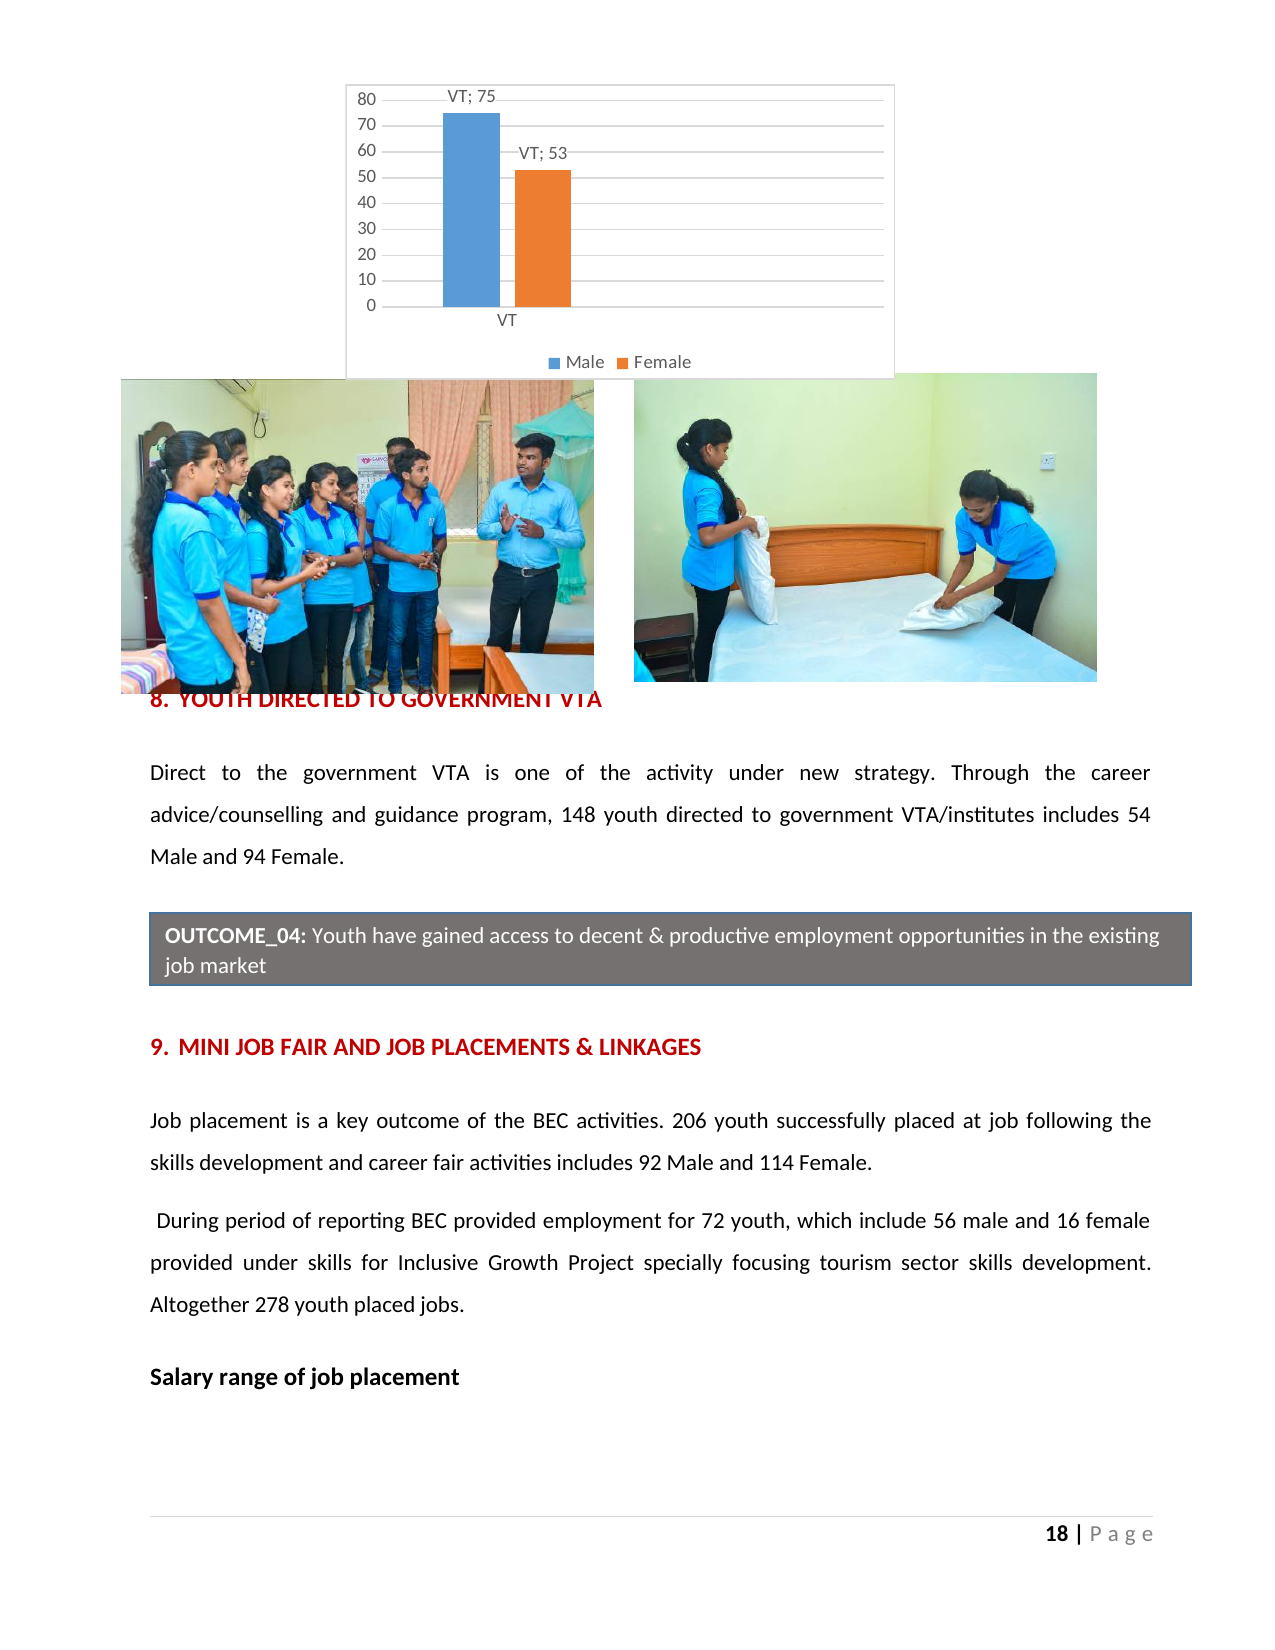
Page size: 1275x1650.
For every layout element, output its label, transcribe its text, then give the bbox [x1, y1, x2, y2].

text Job placement is a key outcome of the BEC activities. 206 youth successfully placed at job following the skills development and career fair activities includes 92 Male and 114 Female. [150, 1106, 1153, 1176]
list YOUTH DIRECTED TO GOVERNMENT VTA [150, 683, 1153, 714]
picture [634, 373, 1097, 682]
text Direct to the government VTA is one of the activity under new strategy. Through the career advice/counselling and guidance program, 148 youth directed to government VTA/institutes includes 54 Male and 94 Female. [150, 758, 1153, 870]
list MINI JOB FAIR AND JOB PLACEMENTS & LINKAGES [150, 1031, 1153, 1061]
text Salary range of job placement [150, 1361, 1153, 1392]
picture [121, 379, 594, 694]
text During period of reporting BEC provided employment for 72 youth, which include 56 male and 16 female provided under skills for Inclusive Growth Project specially focusing tourism sector skills development. Altogether 278 youth placed jobs. [150, 1206, 1153, 1318]
